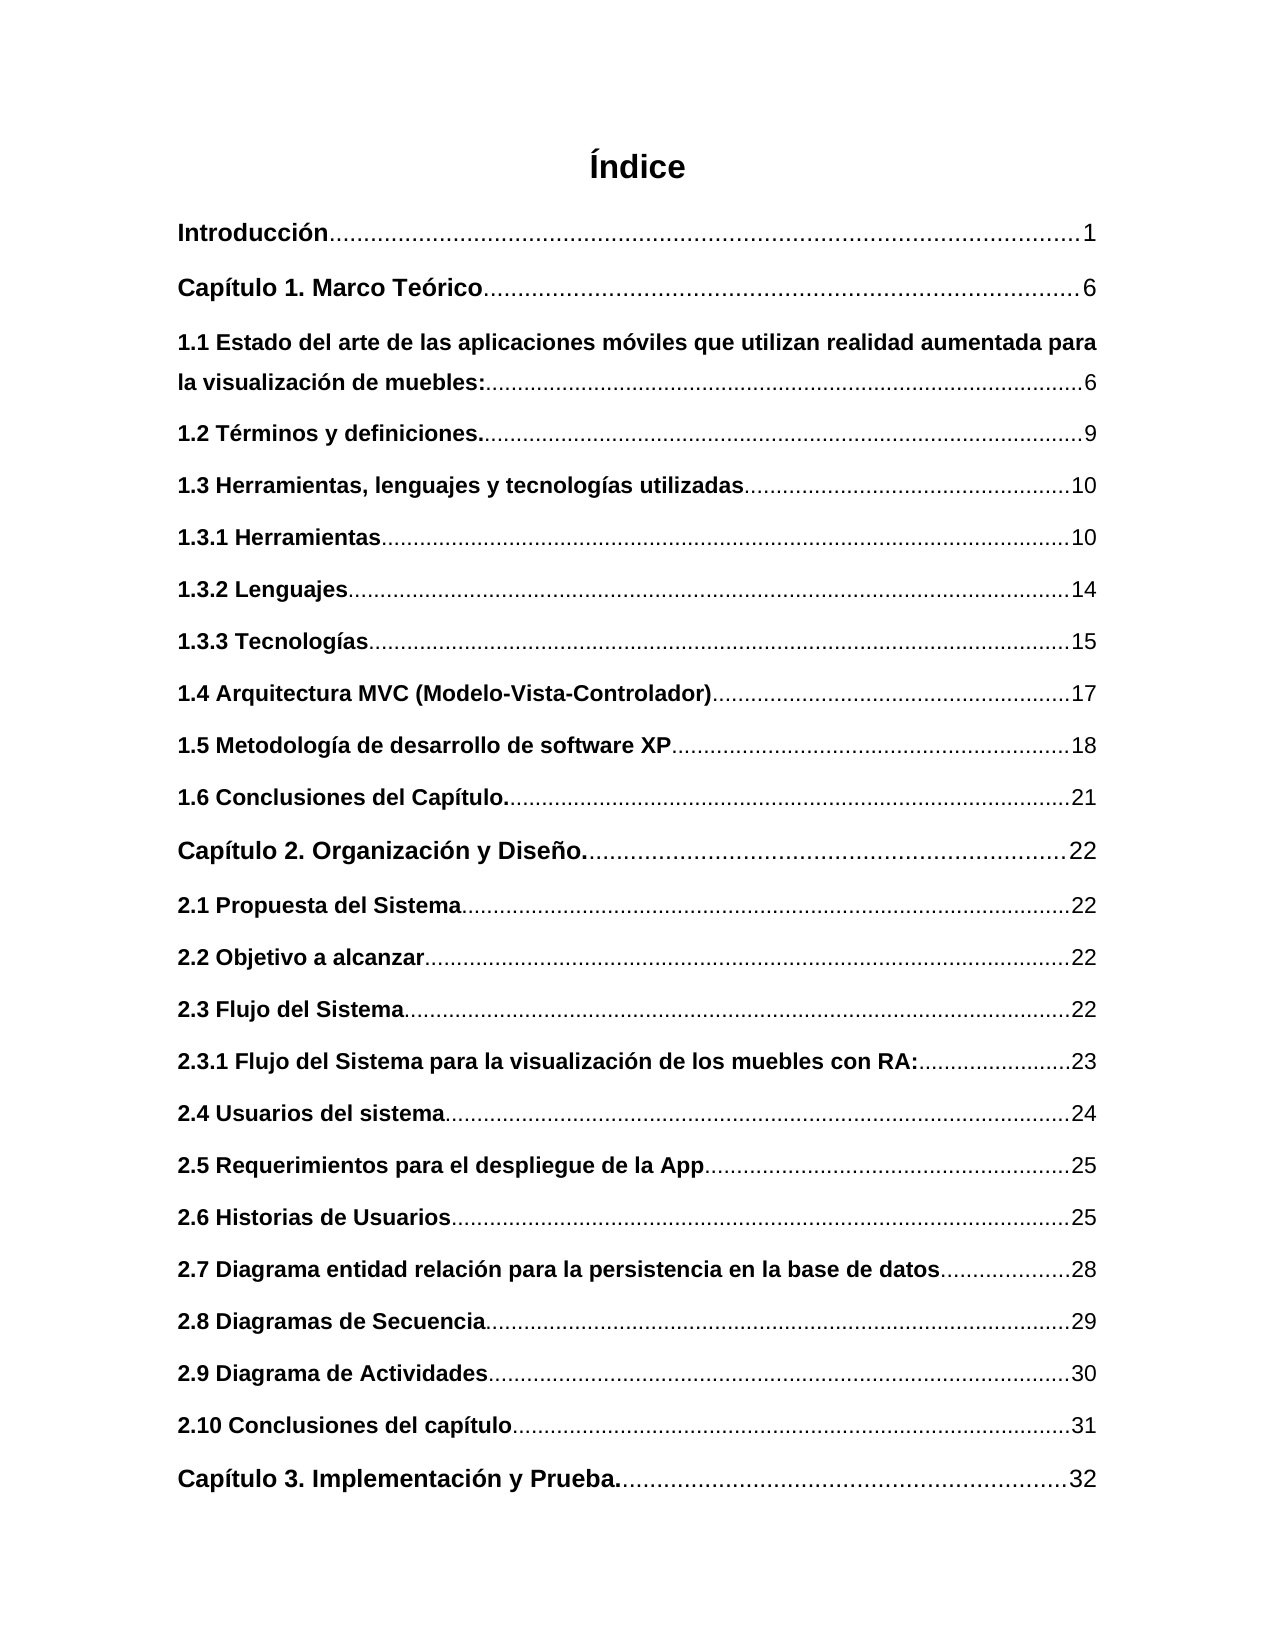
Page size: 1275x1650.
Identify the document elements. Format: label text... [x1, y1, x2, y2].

text 1.3 Herramientas, lenguajes y tecnologías utilizadas 10 [177, 472, 1098, 499]
text 2.9 Diagrama de Actividades 30 [177, 1360, 1098, 1386]
text Introducción 1 [177, 218, 1098, 246]
text 2.8 Diagramas de Secuencia 29 [177, 1308, 1098, 1334]
text 2.7 Diagrama entidad relación para la persistencia en la base de datos 28 [177, 1256, 1098, 1282]
text 2.3.1 Flujo del Sistema para la visualización de los muebles con RA: 23 [177, 1048, 1098, 1074]
text Capítulo 1. Marco Teórico 6 [177, 273, 1098, 302]
text 1.4 Arquitectura MVC (Modelo-Vista-Controlador) 17 [177, 680, 1098, 707]
text 2.1 Propuesta del Sistema 22 [177, 892, 1098, 918]
text 1.2 Términos y definiciones. 9 [177, 420, 1098, 447]
text 2.3 Flujo del Sistema 22 [177, 996, 1098, 1022]
text 2.2 Objetivo a alcanzar 22 [177, 944, 1098, 970]
text 2.6 Historias de Usuarios 25 [177, 1204, 1098, 1230]
text 1.3.3 Tecnologías 15 [177, 628, 1098, 655]
text 2.5 Requerimientos para el despliegue de la App 25 [177, 1152, 1098, 1178]
text 1.1 Estado del arte de las aplicaciones móviles que utilizan realidad aumentada para la visualización de muebles: 6 [177, 329, 1098, 395]
text Capítulo 3. Implementación y Prueba. 32 [177, 1464, 1098, 1492]
text Capítulo 2. Organización y Diseño. 22 [177, 836, 1098, 865]
text 1.6 Conclusiones del Capítulo. 21 [177, 784, 1098, 811]
text 1.5 Metodología de desarrollo de software XP 18 [177, 732, 1098, 759]
subtitle Índice [177, 148, 1098, 186]
text 1.3.2 Lenguajes 14 [177, 576, 1098, 603]
text 1.3.1 Herramientas 10 [177, 524, 1098, 551]
text 2.4 Usuarios del sistema 24 [177, 1100, 1098, 1126]
text 2.10 Conclusiones del capítulo 31 [177, 1412, 1098, 1438]
